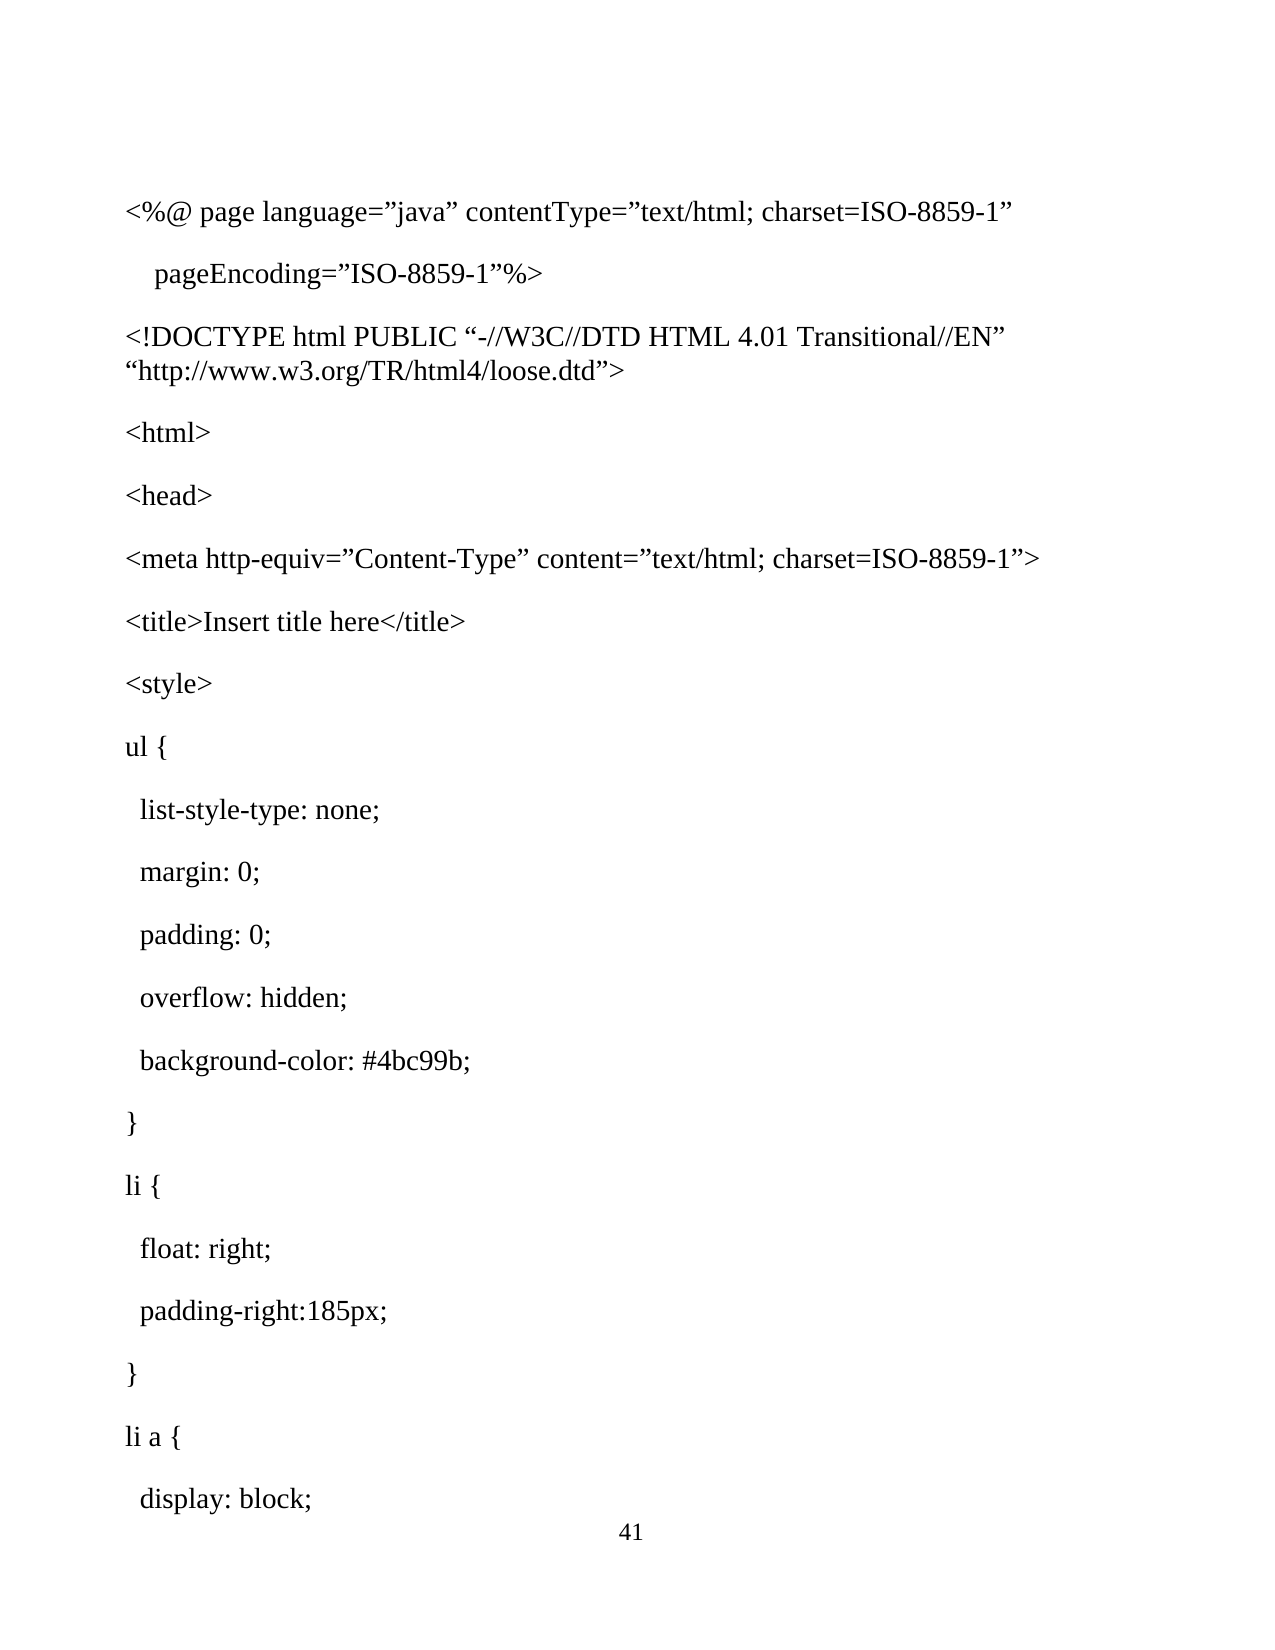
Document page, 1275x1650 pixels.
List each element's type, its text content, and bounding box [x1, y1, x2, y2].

text margin: 0; [125, 854, 1137, 888]
text } [125, 1356, 1137, 1390]
text li { [125, 1168, 1137, 1202]
text ul { [125, 729, 1137, 763]
text <html> [125, 416, 1137, 449]
text } [125, 1105, 1137, 1139]
text <meta http-equiv=”Content-Type” content=”text/html; charset=ISO-8859-1”> [125, 541, 1137, 574]
text pageEncoding=”ISO-8859-1”%> [125, 257, 1137, 290]
text <%@ page language=”java” contentType=”text/html; charset=ISO-8859-1” [125, 194, 1137, 227]
text li a { [125, 1419, 1137, 1452]
text <style> [125, 666, 1137, 700]
text <title>Insert title here</title> [125, 604, 1137, 637]
text padding: 0; [125, 917, 1137, 951]
text <head> [125, 478, 1137, 512]
text background-color: #4bc99b; [125, 1043, 1137, 1076]
text float: right; [125, 1231, 1137, 1264]
text display: block; [125, 1482, 1137, 1515]
text overflow: hidden; [125, 980, 1137, 1013]
text list-style-type: none; [125, 792, 1137, 825]
text <!DOCTYPE html PUBLIC “-//W3C//DTD HTML 4.01 Transitional//EN” “http://www.w3.org/TR/html4/loose.dtd”> [125, 319, 1137, 386]
text padding-right:185px; [125, 1293, 1137, 1327]
